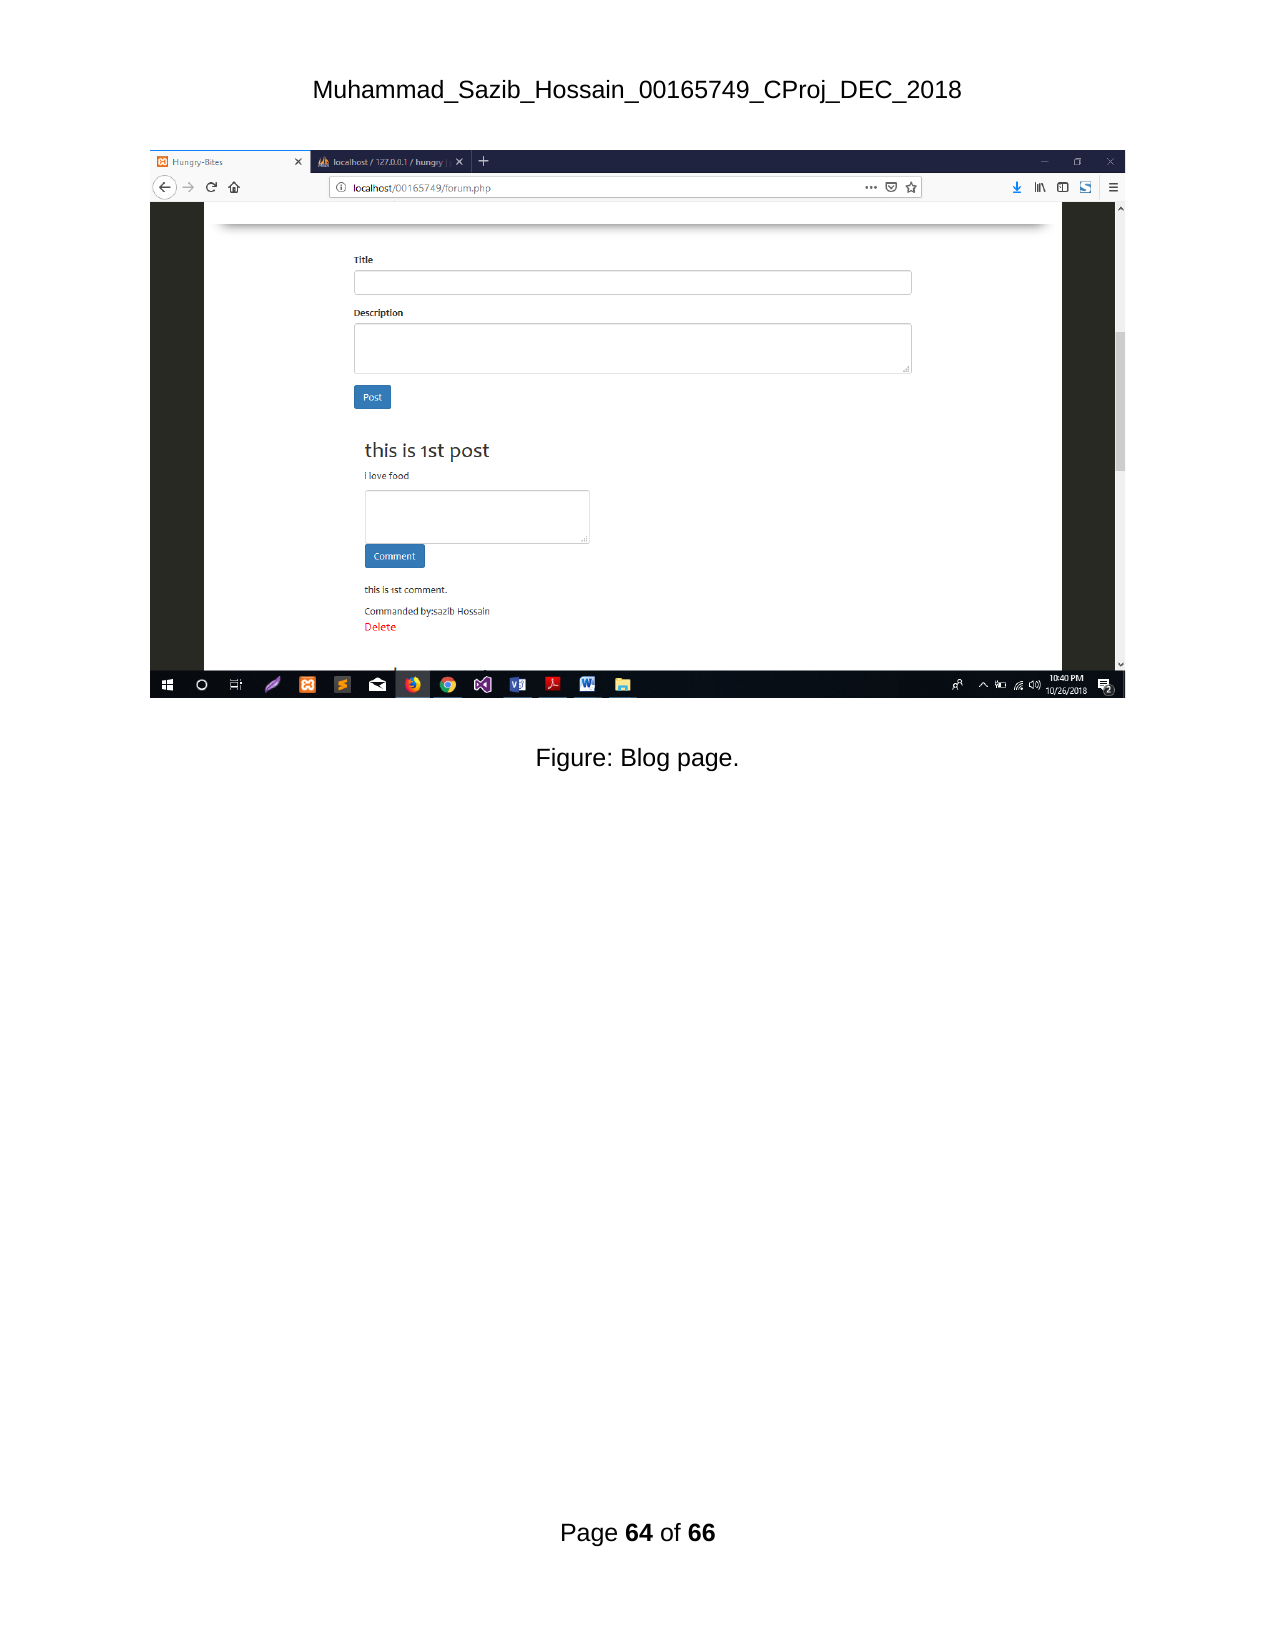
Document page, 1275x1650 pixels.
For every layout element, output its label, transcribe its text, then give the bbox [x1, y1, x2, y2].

text Figure: Blog page. [150, 743, 1125, 772]
picture [150, 150, 1125, 698]
